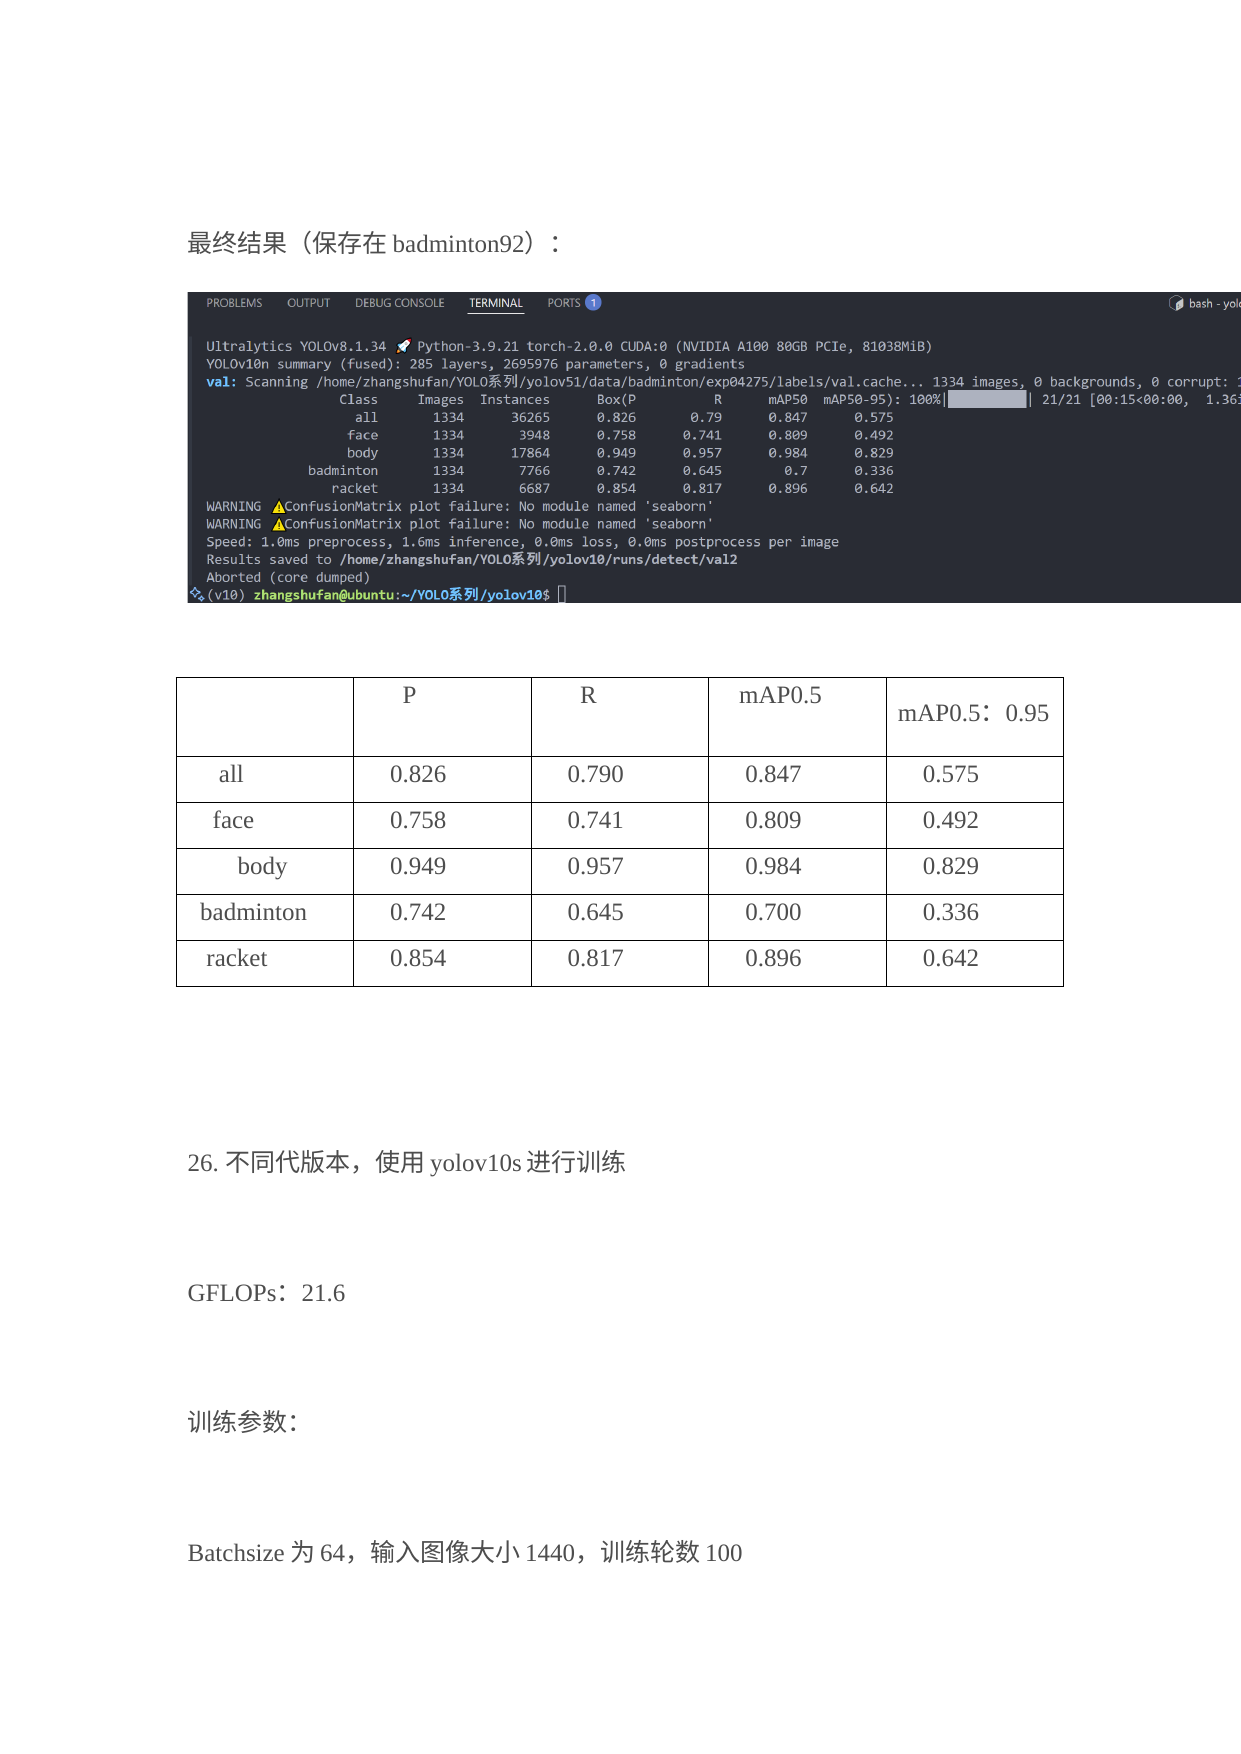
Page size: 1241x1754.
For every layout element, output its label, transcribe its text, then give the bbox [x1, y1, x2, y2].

text GFLOPs：21.6 [187, 1258, 1053, 1323]
table_cell all [177, 757, 353, 802]
table_cell 0.829 [887, 849, 1063, 894]
table_cell 0.790 [532, 757, 708, 802]
table_cell 0.642 [887, 941, 1063, 986]
table_cell badminton [177, 895, 353, 940]
table_cell 0.957 [532, 849, 708, 894]
table_cell 0.826 [354, 757, 531, 802]
table_cell racket [177, 941, 353, 986]
table_cell 0.854 [354, 941, 531, 986]
table_cell 0.492 [887, 803, 1063, 848]
table_cell 0.949 [354, 849, 531, 894]
table_cell 0.896 [709, 941, 886, 986]
table_cell body [177, 849, 353, 894]
table_cell 0.809 [709, 803, 886, 848]
picture [187, 292, 1241, 603]
table_header mAP0.5：0.95 [887, 678, 1063, 756]
table_cell 0.847 [709, 757, 886, 802]
table_cell 0.575 [887, 757, 1063, 802]
table_cell face [177, 803, 353, 848]
table_cell 0.742 [354, 895, 531, 940]
table_header R [532, 678, 708, 756]
table_cell 0.817 [532, 941, 708, 986]
table_cell 0.741 [532, 803, 708, 848]
table_header P [354, 678, 531, 756]
table_header [177, 678, 353, 756]
list 训练参数： [187, 1388, 1053, 1453]
text Batchsize为64，输入图像大小1440，训练轮数100 [187, 1518, 1053, 1583]
table_header mAP0.5 [709, 678, 886, 756]
list 最终结果（保存在badminton92）： [187, 209, 1053, 274]
table_cell 0.700 [709, 895, 886, 940]
table_cell 0.758 [354, 803, 531, 848]
table_cell 0.645 [532, 895, 708, 940]
list 不同代版本，使用yolov10s进行训练 [187, 1128, 1053, 1193]
table_cell 0.984 [709, 849, 886, 894]
table_cell 0.336 [887, 895, 1063, 940]
